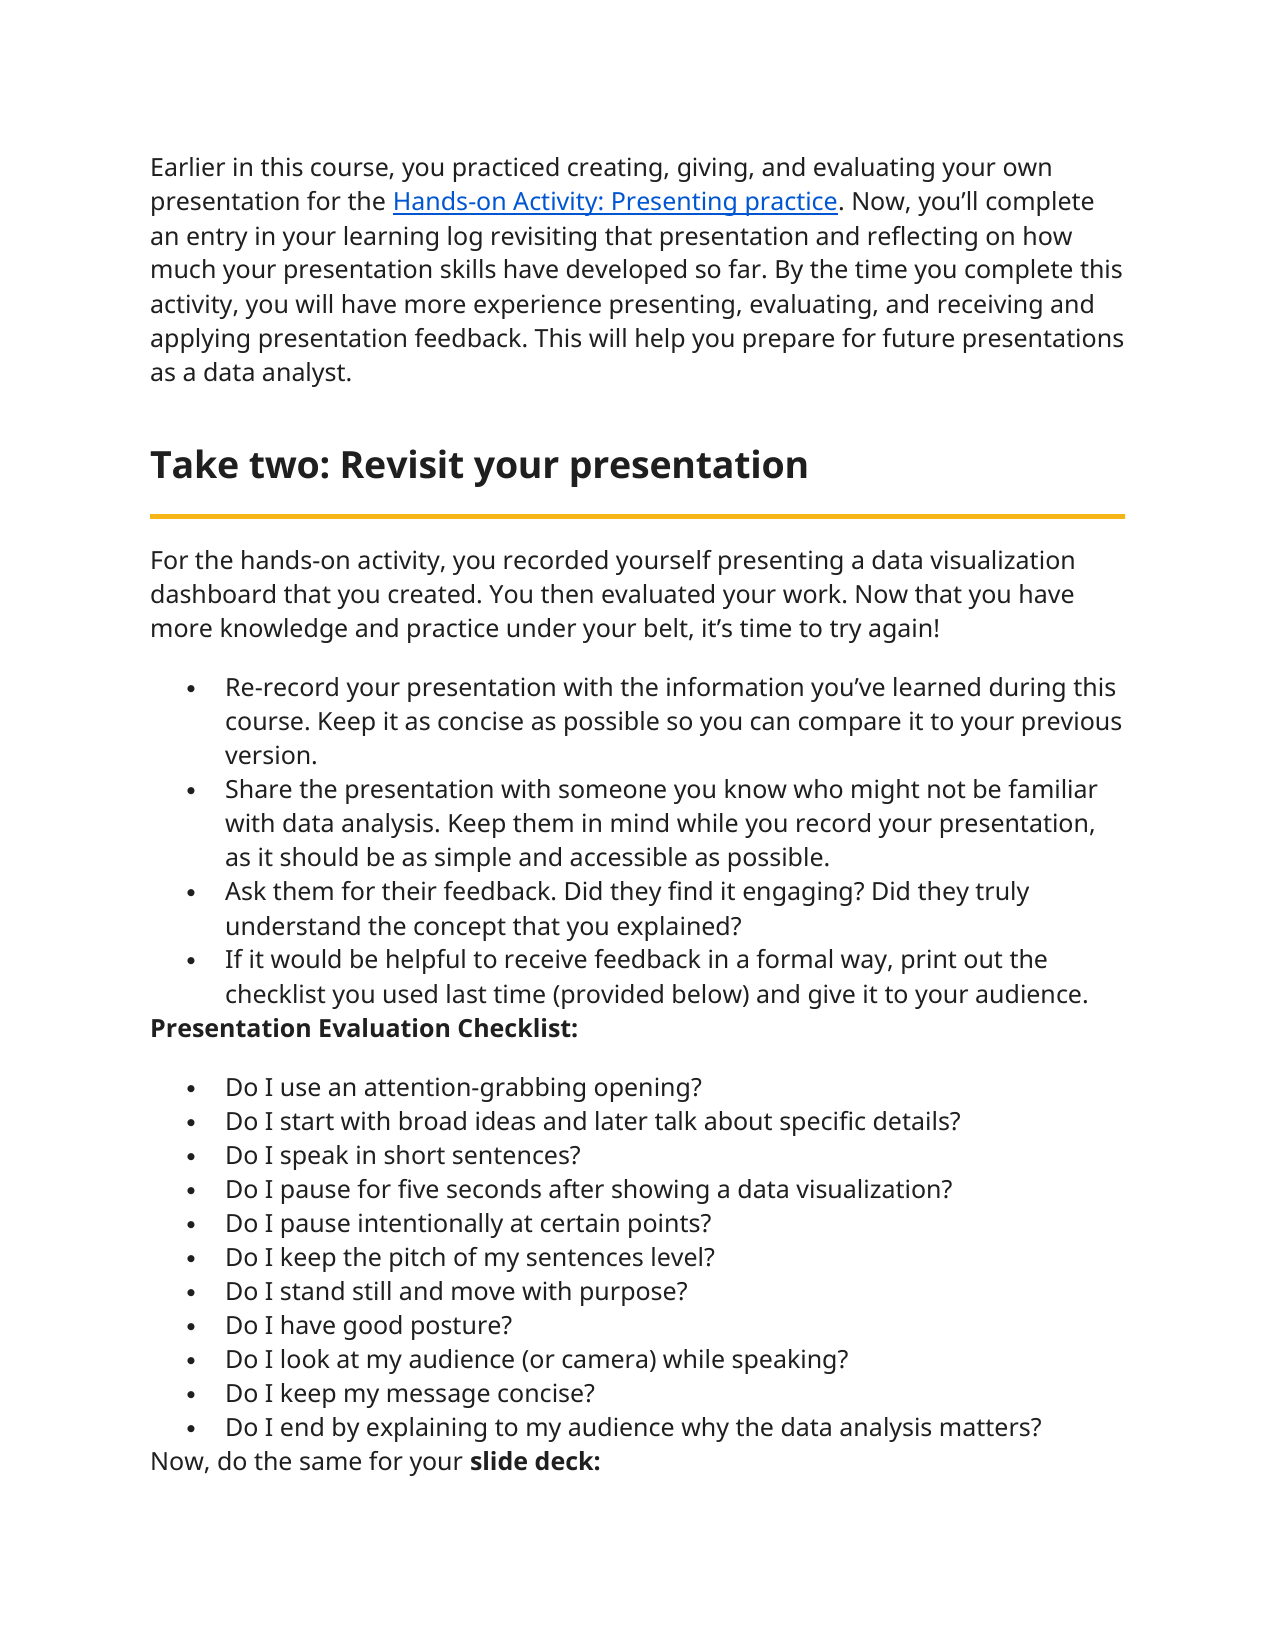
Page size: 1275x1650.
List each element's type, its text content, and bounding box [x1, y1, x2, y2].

list Do I pause intentionally at certain points? [187, 1206, 1125, 1240]
list Do I end by explaining to my audience why the data analysis matters? [187, 1410, 1125, 1444]
list Do I start with broad ideas and later talk about specific details? [187, 1103, 1125, 1137]
list Ask them for their feedback. Did they find it engaging? Did they truly understand the concept that you explained? [187, 874, 1125, 942]
list Do I have good posture? [187, 1308, 1125, 1342]
text Earlier in this course, you practiced creating, giving, and evaluating your own presentation for the Hands-on Activity: Presenting practice. Now, you’ll complete an entry in your learning log revisiting that presentation and reflecting on how much your presentation skills have developed so far. By the time you complete this activity, you will have more experience presenting, evaluating, and receiving and applying presentation feedback. This will help you prepare for future presentations as a data analyst. [150, 150, 1125, 388]
list If it would be helpful to receive feedback in a formal way, print out the checklist you used last time (provided below) and give it to your audience. [187, 942, 1125, 1010]
list Do I use an attention-grabbing opening? [187, 1069, 1125, 1103]
list Do I keep the pitch of my sentences level? [187, 1240, 1125, 1274]
picture [150, 514, 1125, 519]
text For the hands-on activity, you recorded yourself presenting a data visualization dashboard that you created. You then evaluated your work. Now that you have more knowledge and practice under your belt, it’s time to try again! [150, 542, 1125, 645]
list Do I stand still and move with purpose? [187, 1274, 1125, 1308]
list Do I speak in short sentences? [187, 1137, 1125, 1172]
text Now, do the same for your slide deck: [150, 1444, 1125, 1478]
list Do I pause for five seconds after showing a data visualization? [187, 1172, 1125, 1206]
list Share the presentation with someone you know who might not be familiar with data analysis. Keep them in mind while you record your presentation, as it should be as simple and accessible as possible. [187, 772, 1125, 874]
text Presentation Evaluation Checklist: [150, 1010, 1125, 1044]
list Re-record your presentation with the information you’ve learned during this course. Keep it as concise as possible so you can compare it to your previous version. [187, 670, 1125, 772]
text Take two: Revisit your presentation [150, 438, 1125, 489]
list Do I look at my audience (or camera) while speaking? [187, 1342, 1125, 1376]
list Do I keep my message concise? [187, 1376, 1125, 1410]
